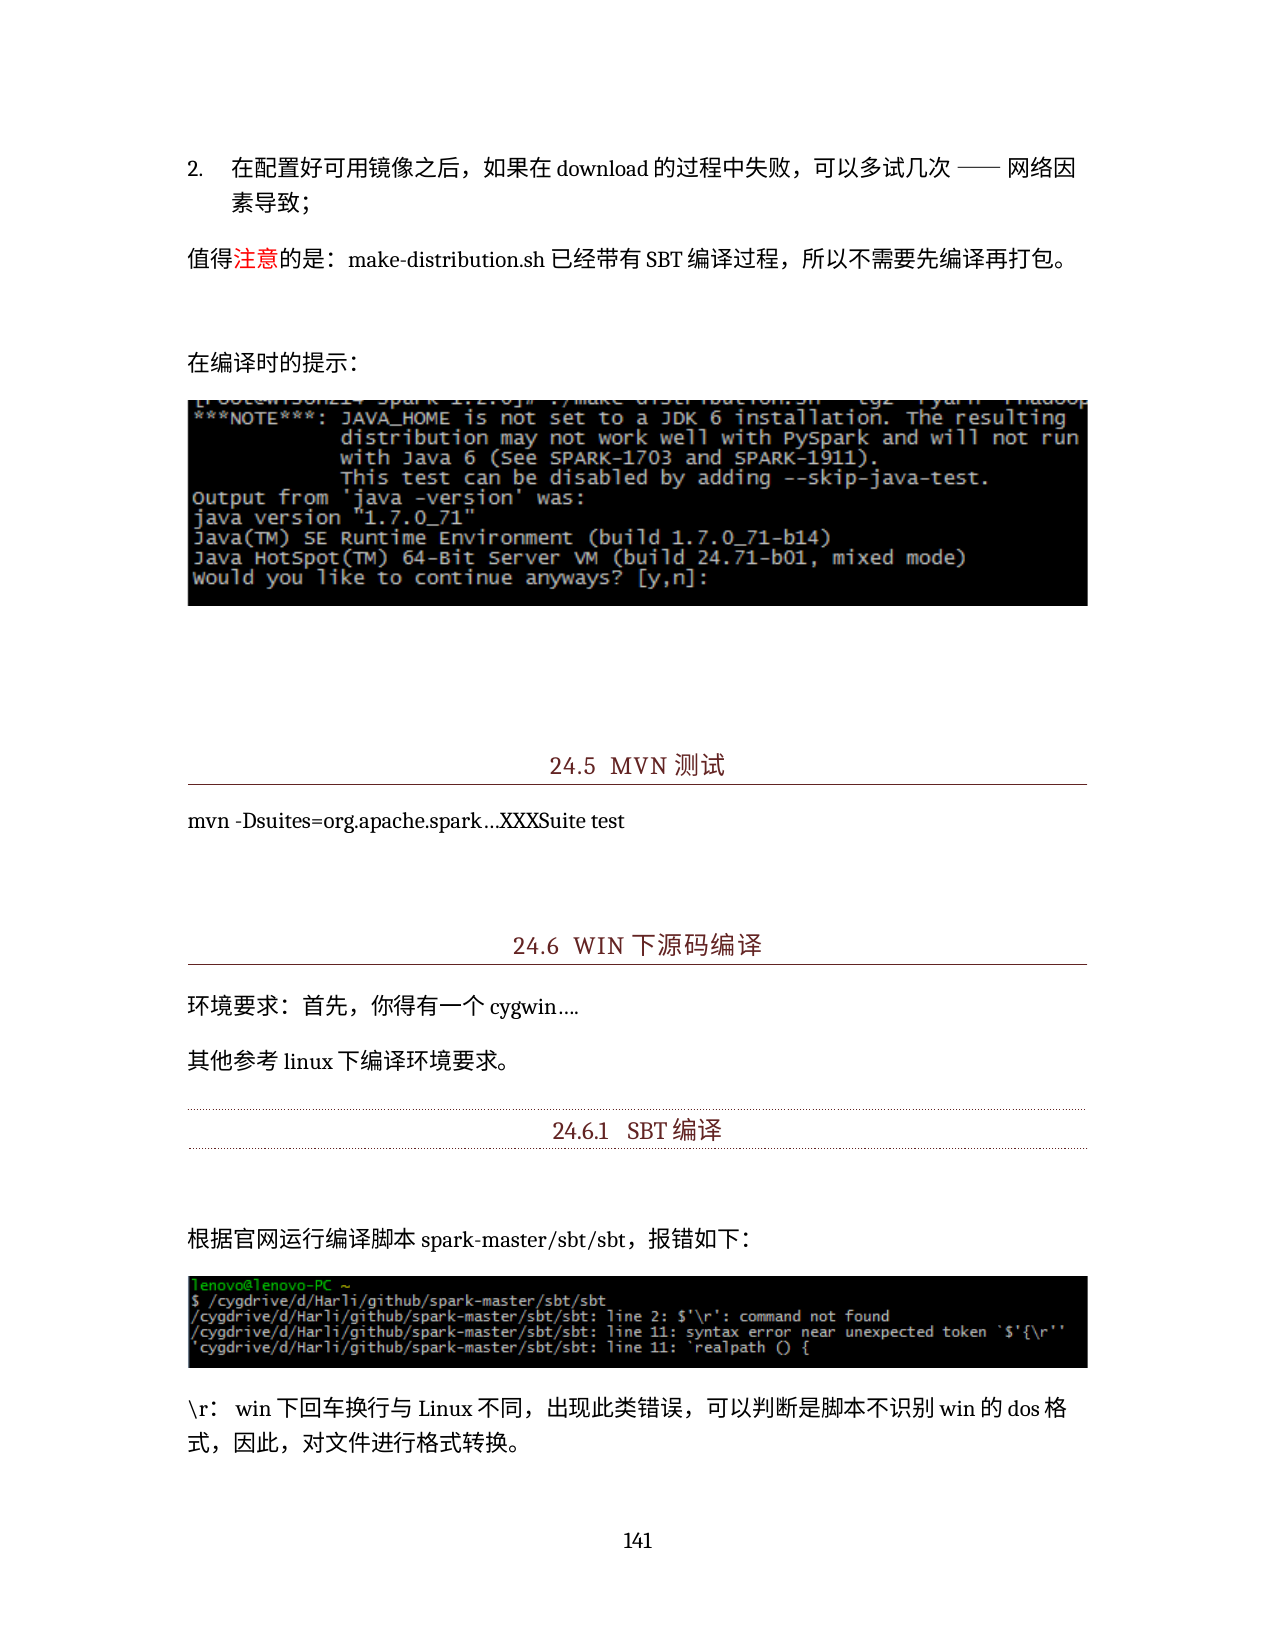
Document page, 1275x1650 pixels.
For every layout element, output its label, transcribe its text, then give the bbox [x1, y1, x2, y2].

text 根据官网运行编译脚本spark-master/sbt/sbt，报错如下： [187, 1220, 1087, 1254]
list 在配置好可用镜像之后，如果在download的过程中失败，可以多试几次 —— 网络因素导致； [187, 150, 1087, 218]
text mvn -Dsuites=org.apache.spark…XXXSuite test [187, 808, 1087, 834]
text 环境要求：首先，你得有一个cygwin…. [187, 987, 1087, 1021]
picture [187, 400, 1088, 606]
text 值得注意的是：make-distribution.sh已经带有SBT编译过程，所以不需要先编译再打包。 [187, 240, 1087, 274]
subtitle win下源码编译 [187, 926, 1087, 965]
text \r： win下回车换行与Linux不同，出现此类错误，可以判断是脚本不识别win的dos格式，因此，对文件进行格式转换。 [187, 1390, 1087, 1458]
picture [187, 1276, 1088, 1368]
text 其他参考linux下编译环境要求。 [187, 1043, 1087, 1076]
text 在编译时的提示： [187, 344, 1087, 378]
subtitle SBT编译 [187, 1109, 1087, 1149]
subtitle Mvn测试 [187, 746, 1087, 785]
